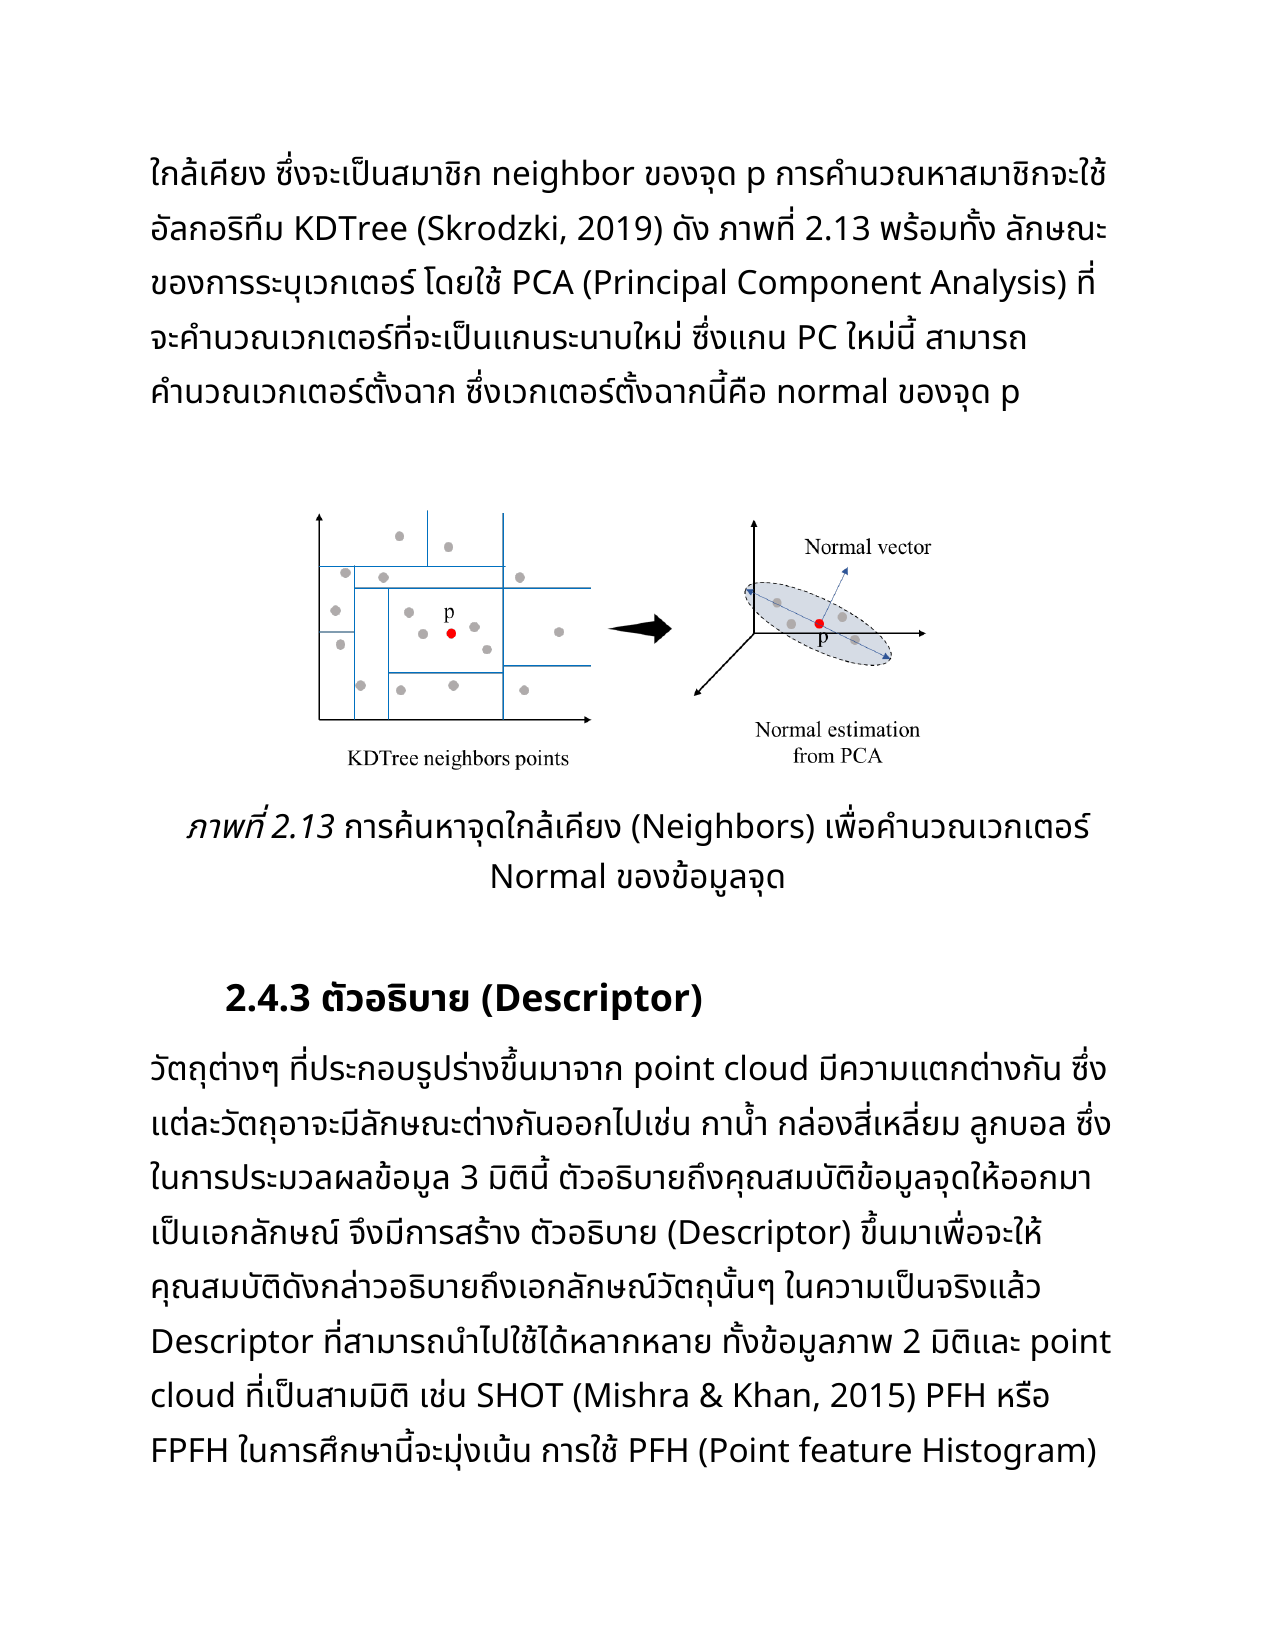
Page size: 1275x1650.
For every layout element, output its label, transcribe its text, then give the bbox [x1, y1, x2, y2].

text ภาพที่ 2.13 การค้นหาจุดใกล้เคียง (Neighbors) เพื่อคำนวณเวกเตอร์ Normal ของข้อมูลจุด [150, 802, 1125, 904]
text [150, 1045, 1125, 1477]
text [150, 150, 1125, 419]
picture [311, 505, 964, 784]
subtitle 2.4.3 ตัวอธิบาย (Descriptor) [150, 971, 1125, 1028]
